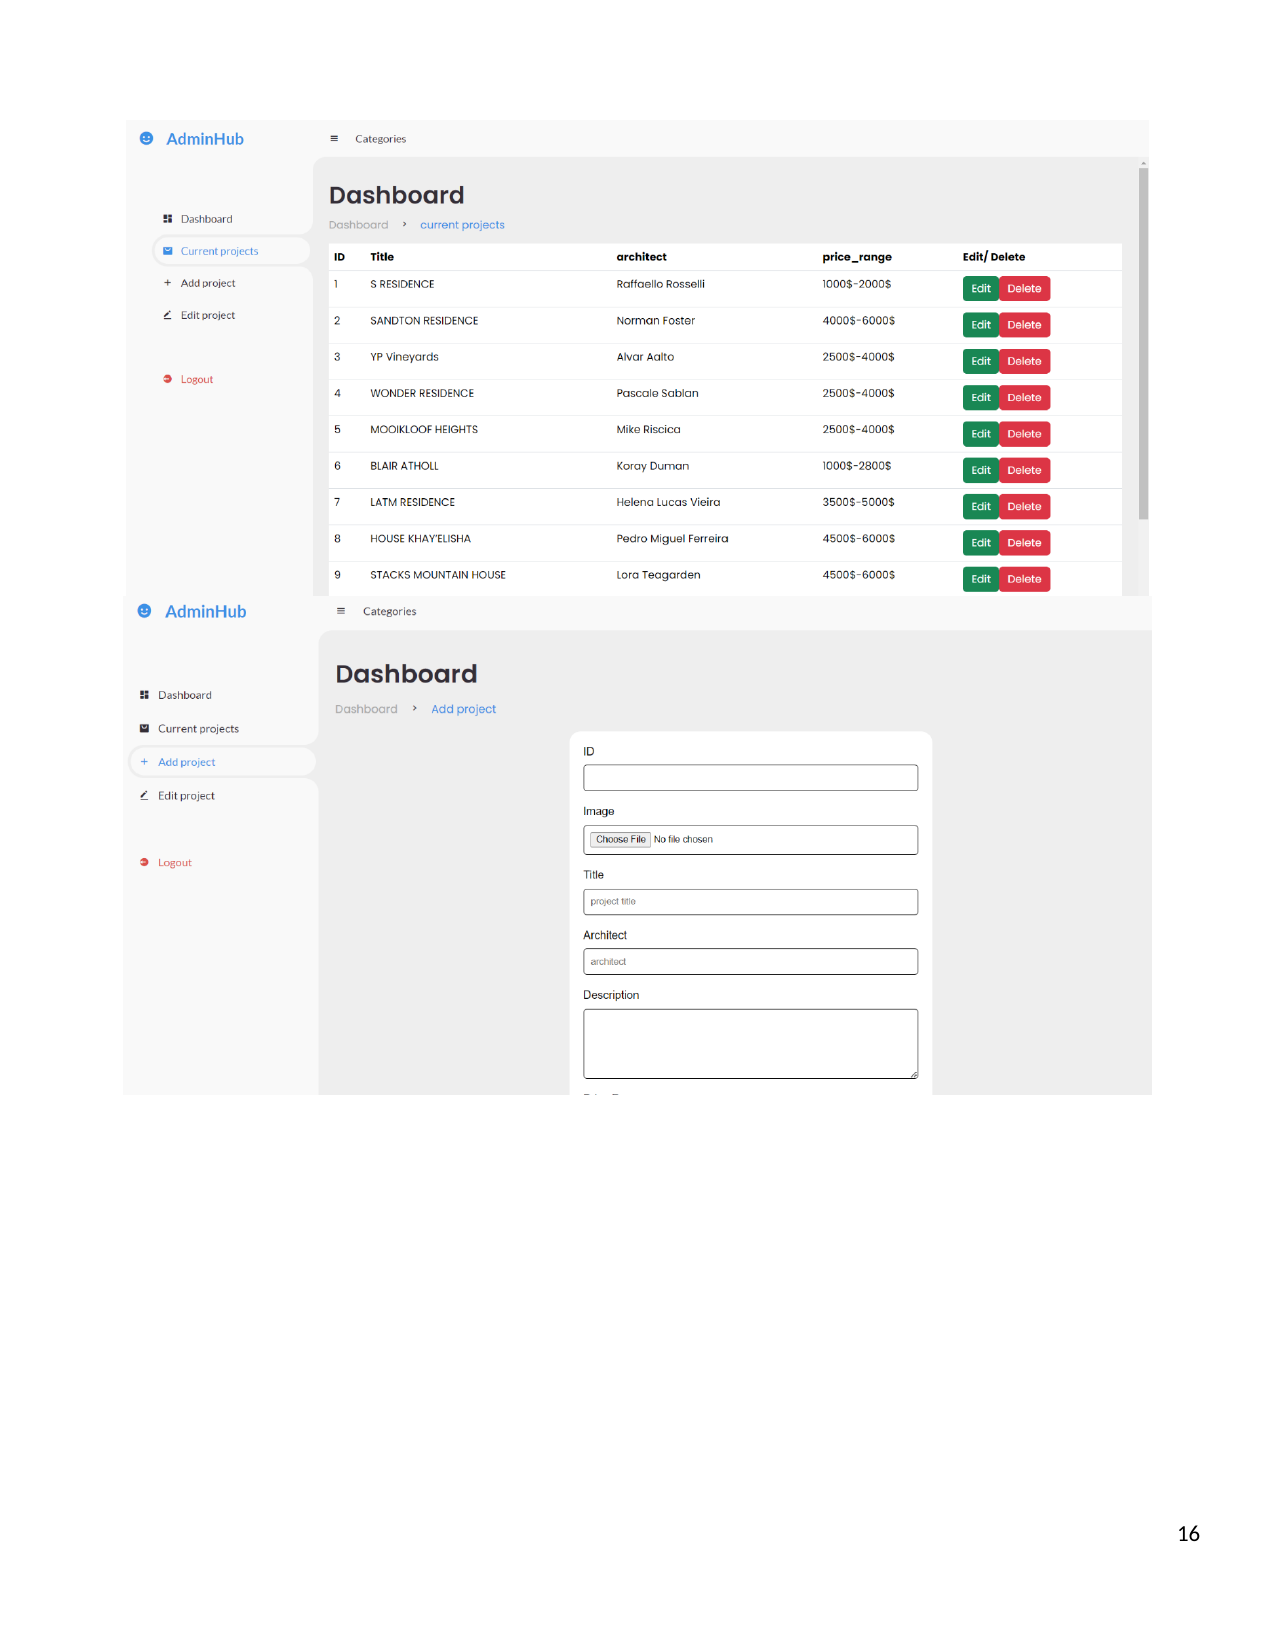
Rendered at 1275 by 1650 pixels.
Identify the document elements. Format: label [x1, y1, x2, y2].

picture [123, 120, 1152, 1095]
